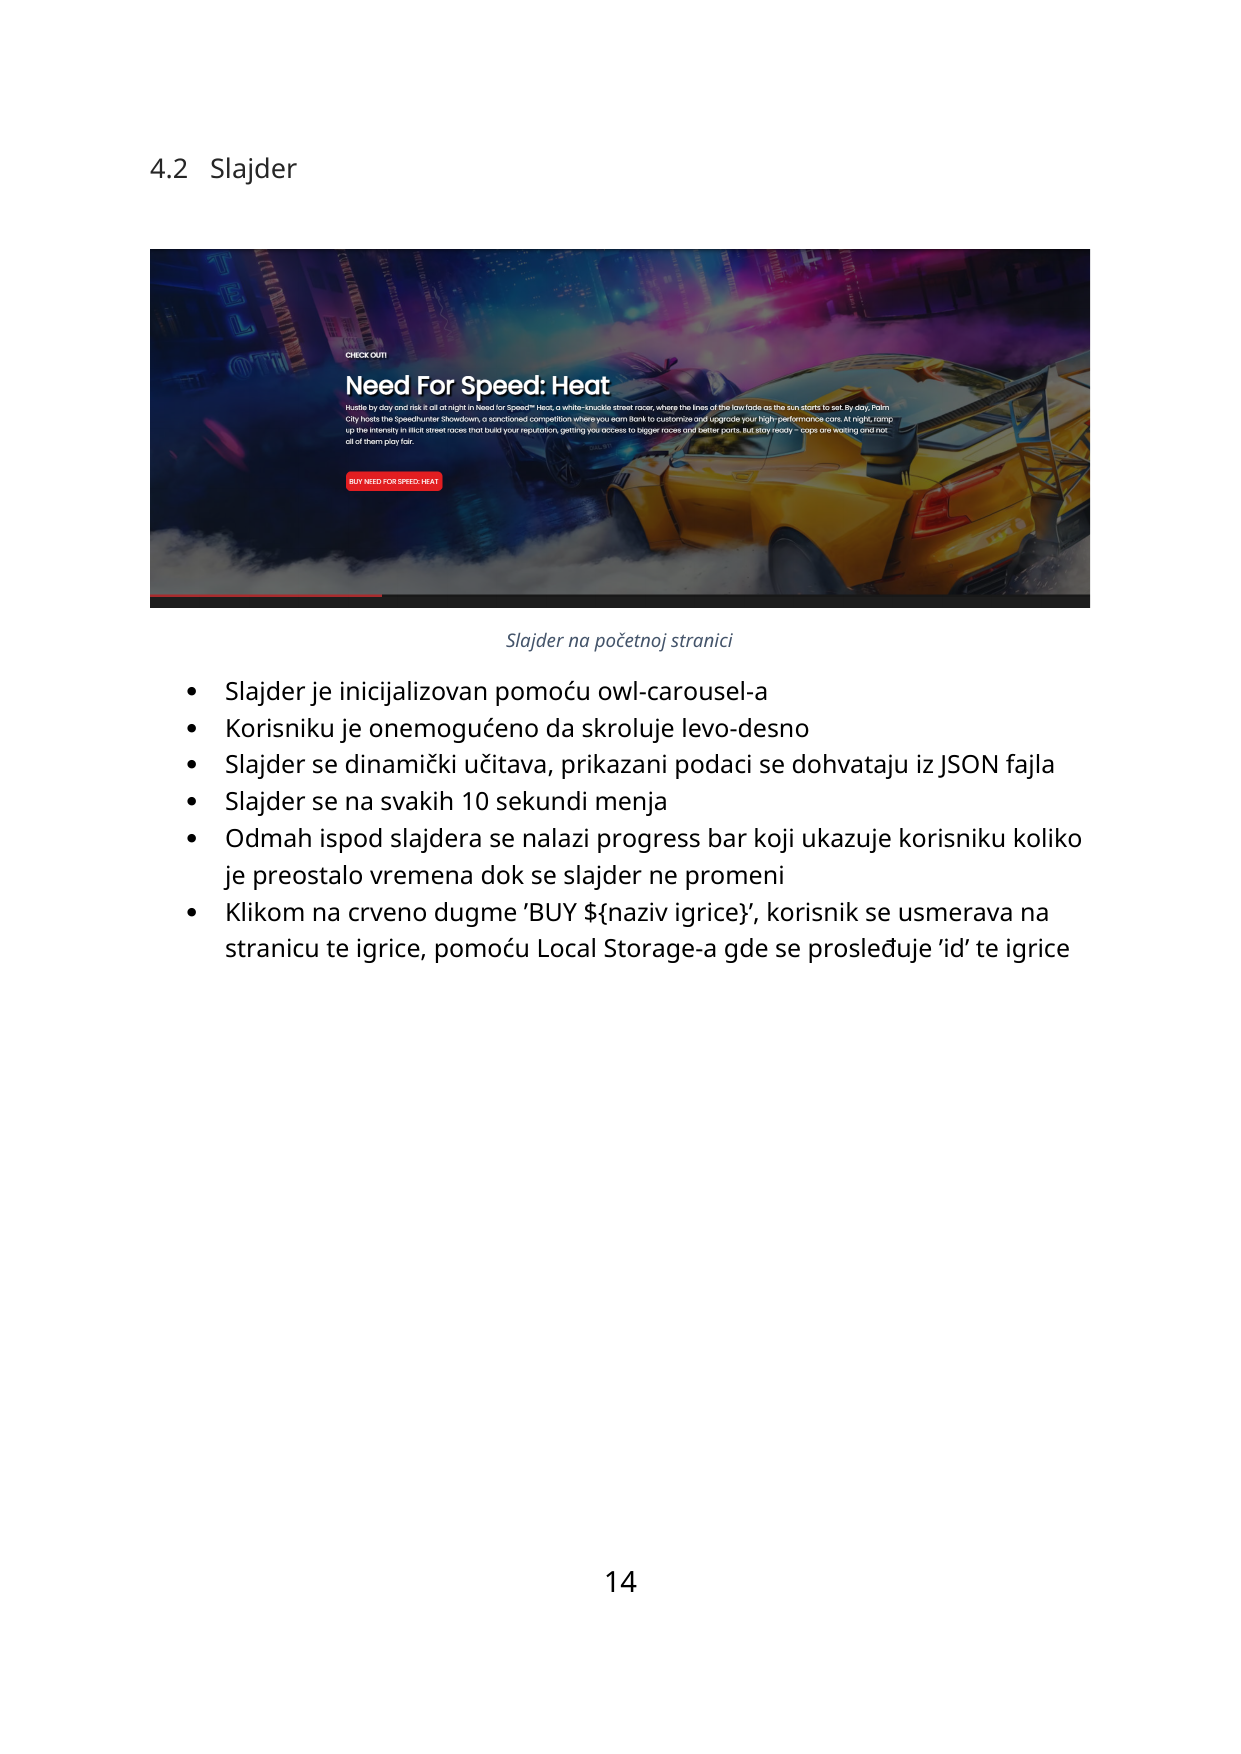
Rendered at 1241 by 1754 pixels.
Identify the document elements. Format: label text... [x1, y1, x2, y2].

text Slajder na početnoj stranici [150, 627, 1090, 653]
list Odmah ispod slajdera se nalazi progress bar koji ukazuje korisniku koliko je preostalo vremena dok se slajder ne promeni [187, 821, 1090, 891]
picture [150, 249, 1091, 608]
list Slajder se na svakih 10 sekundi menja [187, 784, 1090, 818]
list Korisniku je onemogućeno da skroluje levo-desno [187, 710, 1090, 744]
list Klikom na crveno dugme ’BUY ${naziv igrice}’, korisnik se usmerava na stranicu te igrice, pomoću Local Storage-a gde se prosleđuje ’id’ te igrice [187, 894, 1090, 965]
subtitle Slajder [150, 150, 1090, 187]
list Slajder je inicijalizovan pomoću owl-carousel-a [187, 673, 1090, 708]
list Slajder se dinamički učitava, prikazani podaci se dohvataju iz JSON fajla [187, 747, 1090, 781]
